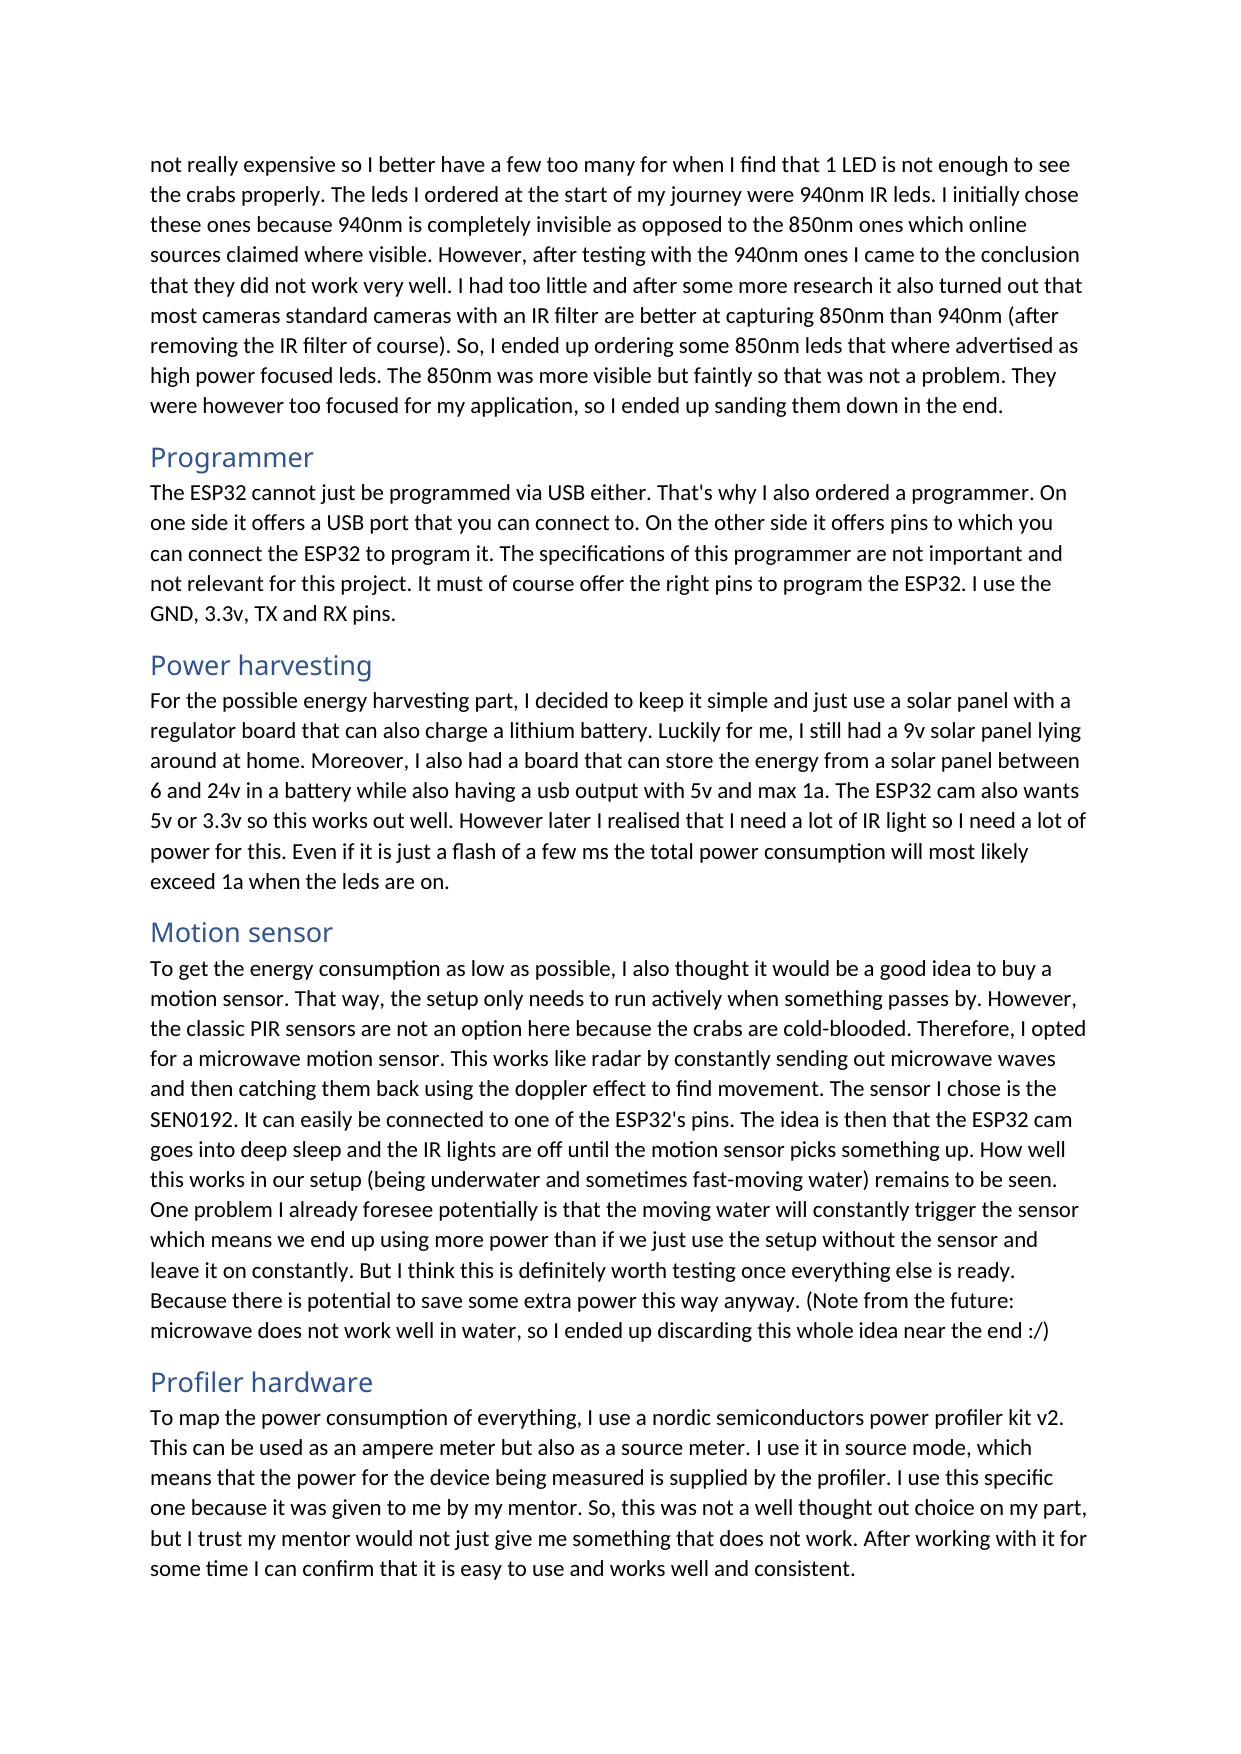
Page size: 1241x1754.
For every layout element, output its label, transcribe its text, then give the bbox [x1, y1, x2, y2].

text The ESP32 cannot just be programmed via USB either. That's why I also ordered a programmer. On one side it offers a USB port that you can connect to. On the other side it offers pins to which you can connect the ESP32 to program it. The specifications of this programmer are not important and not relevant for this project. It must of course offer the right pins to program the ESP32. I use the GND, 3.3v, TX and RX pins. [150, 478, 1090, 627]
text For the possible energy harvesting part, I decided to keep it simple and just use a solar panel with a regulator board that can also charge a lithium battery. Luckily for me, I still had a 9v solar panel lying around at home. Moreover, I also had a board that can store the energy from a solar panel between 6 and 24v in a battery while also having a usb output with 5v and max 1a. The ESP32 cam also wants 5v or 3.3v so this works out well. However later I realised that I need a lot of IR light so I need a lot of power for this. Even if it is just a flash of a few ms the total power consumption will most likely exceed 1a when the leds are on. [150, 686, 1090, 895]
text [150, 150, 1090, 420]
subtitle Power harvesting [150, 646, 1090, 683]
text To map the power consumption of everything, I use a nordic semiconductors power profiler kit v2. This can be used as an ampere meter but also as a source meter. I use it in source mode, which means that the power for the device being measured is supplied by the profiler. I use this specific one because it was given to me by my mentor. So, this was not a well thought out choice on my part, but I trust my mentor would not just give me something that does not work. After working with it for some time I can confirm that it is easy to use and works well and consistent. [150, 1403, 1090, 1582]
subtitle Motion sensor [150, 914, 1090, 951]
subtitle Programmer [150, 438, 1090, 475]
text To get the energy consumption as low as possible, I also thought it would be a good idea to buy a motion sensor. That way, the setup only needs to run actively when something passes by. However, the classic PIR sensors are not an option here because the crabs are cold-blooded. Therefore, I opted for a microwave motion sensor. This works like radar by constantly sending out microwave waves and then catching them back using the doppler effect to find movement. The sensor I chose is the SEN0192. It can easily be connected to one of the ESP32's pins. The idea is then that the ESP32 cam goes into deep sleep and the IR lights are off until the motion sensor picks something up. How well this works in our setup (being underwater and sometimes fast-moving water) remains to be seen. One problem I already foresee potentially is that the moving water will constantly trigger the sensor which means we end up using more power than if we just use the setup without the sensor and leave it on constantly. But I think this is definitely worth testing once everything else is ready. Because there is potential to save some extra power this way anyway. (Note from the future: microwave does not work well in water, so I ended up discarding this whole idea near the end :/) [150, 954, 1090, 1344]
subtitle Profiler hardware [150, 1363, 1090, 1400]
